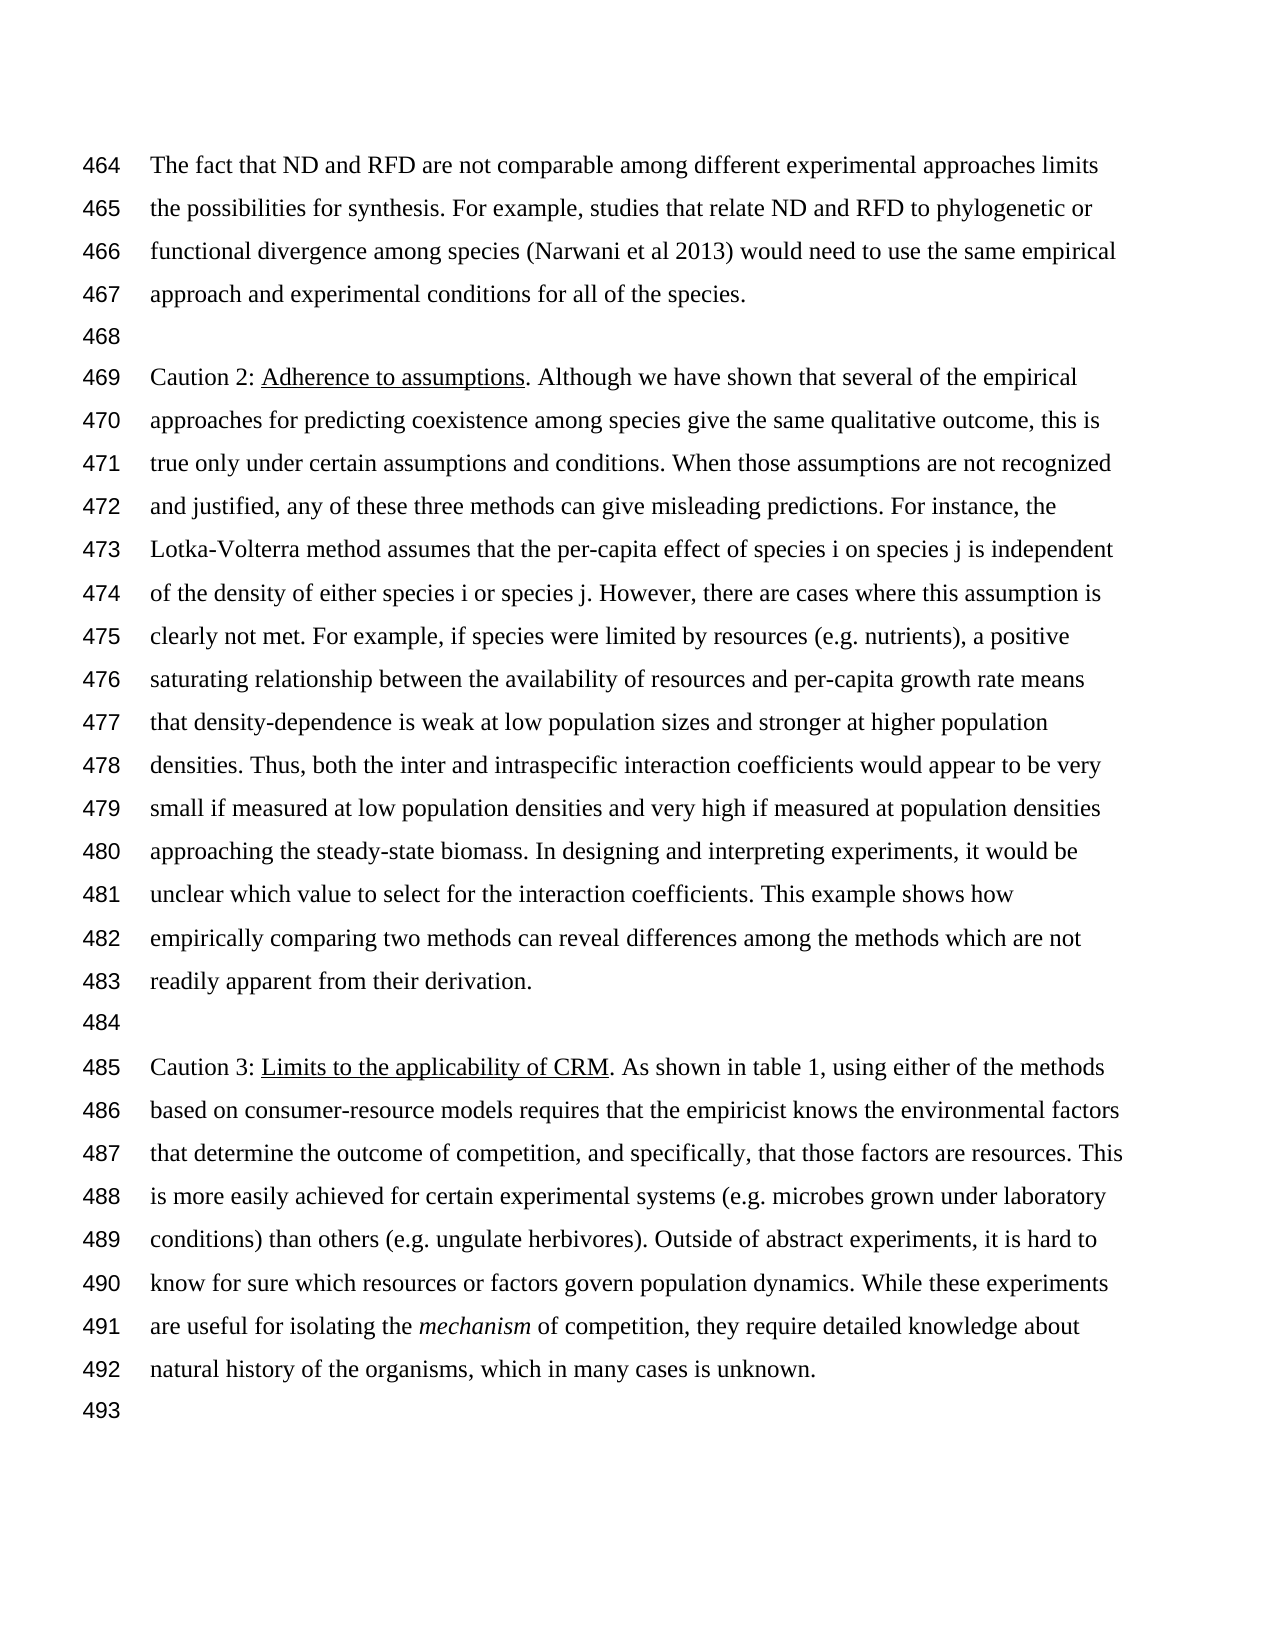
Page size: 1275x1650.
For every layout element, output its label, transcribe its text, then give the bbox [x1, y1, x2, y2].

text Caution 2: Adherence to assumptions. Although we have shown that several of the empirical approaches for predicting coexistence among species give the same qualitative outcome, this is true only under certain assumptions and conditions. When those assumptions are not recognized and justified, any of these three methods can give misleading predictions. For instance, the Lotka-Volterra method assumes that the per-capita effect of species i on species j is independent of the density of either species i or species j. However, there are cases where this assumption is clearly not met. For example, if species were limited by resources (e.g. nutrients), a positive saturating relationship between the availability of resources and per-capita growth rate means that density-dependence is weak at low population sizes and stronger at higher population densities. Thus, both the inter and intraspecific interaction coefficients would appear to be very small if measured at low population densities and very high if measured at population densities approaching the steady-state biomass. In designing and interpreting experiments, it would be unclear which value to select for the interaction coefficients. This example shows how empirically comparing two methods can reveal differences among the methods which are not readily apparent from their derivation. [150, 362, 1125, 994]
text The fact that ND and RFD are not comparable among different experimental approaches limits the possibilities for synthesis. For example, studies that relate ND and RFD to phylogenetic or functional divergence among species (Narwani et al 2013) would need to use the same empirical approach and experimental conditions for all of the species. [150, 150, 1125, 308]
text Caution 3: Limits to the applicability of CRM. As shown in table 1, using either of the methods based on consumer-resource models requires that the empiricist knows the environmental factors that determine the outcome of competition, and specifically, that those factors are resources. This is more easily achieved for certain experimental systems (e.g. microbes grown under laboratory conditions) than others (e.g. ungulate herbivores). Outside of abstract experiments, it is hard to know for sure which resources or factors govern population dynamics. While these experiments are useful for isolating the mechanism of competition, they require detailed knowledge about natural history of the organisms, which in many cases is unknown. [150, 1052, 1125, 1383]
